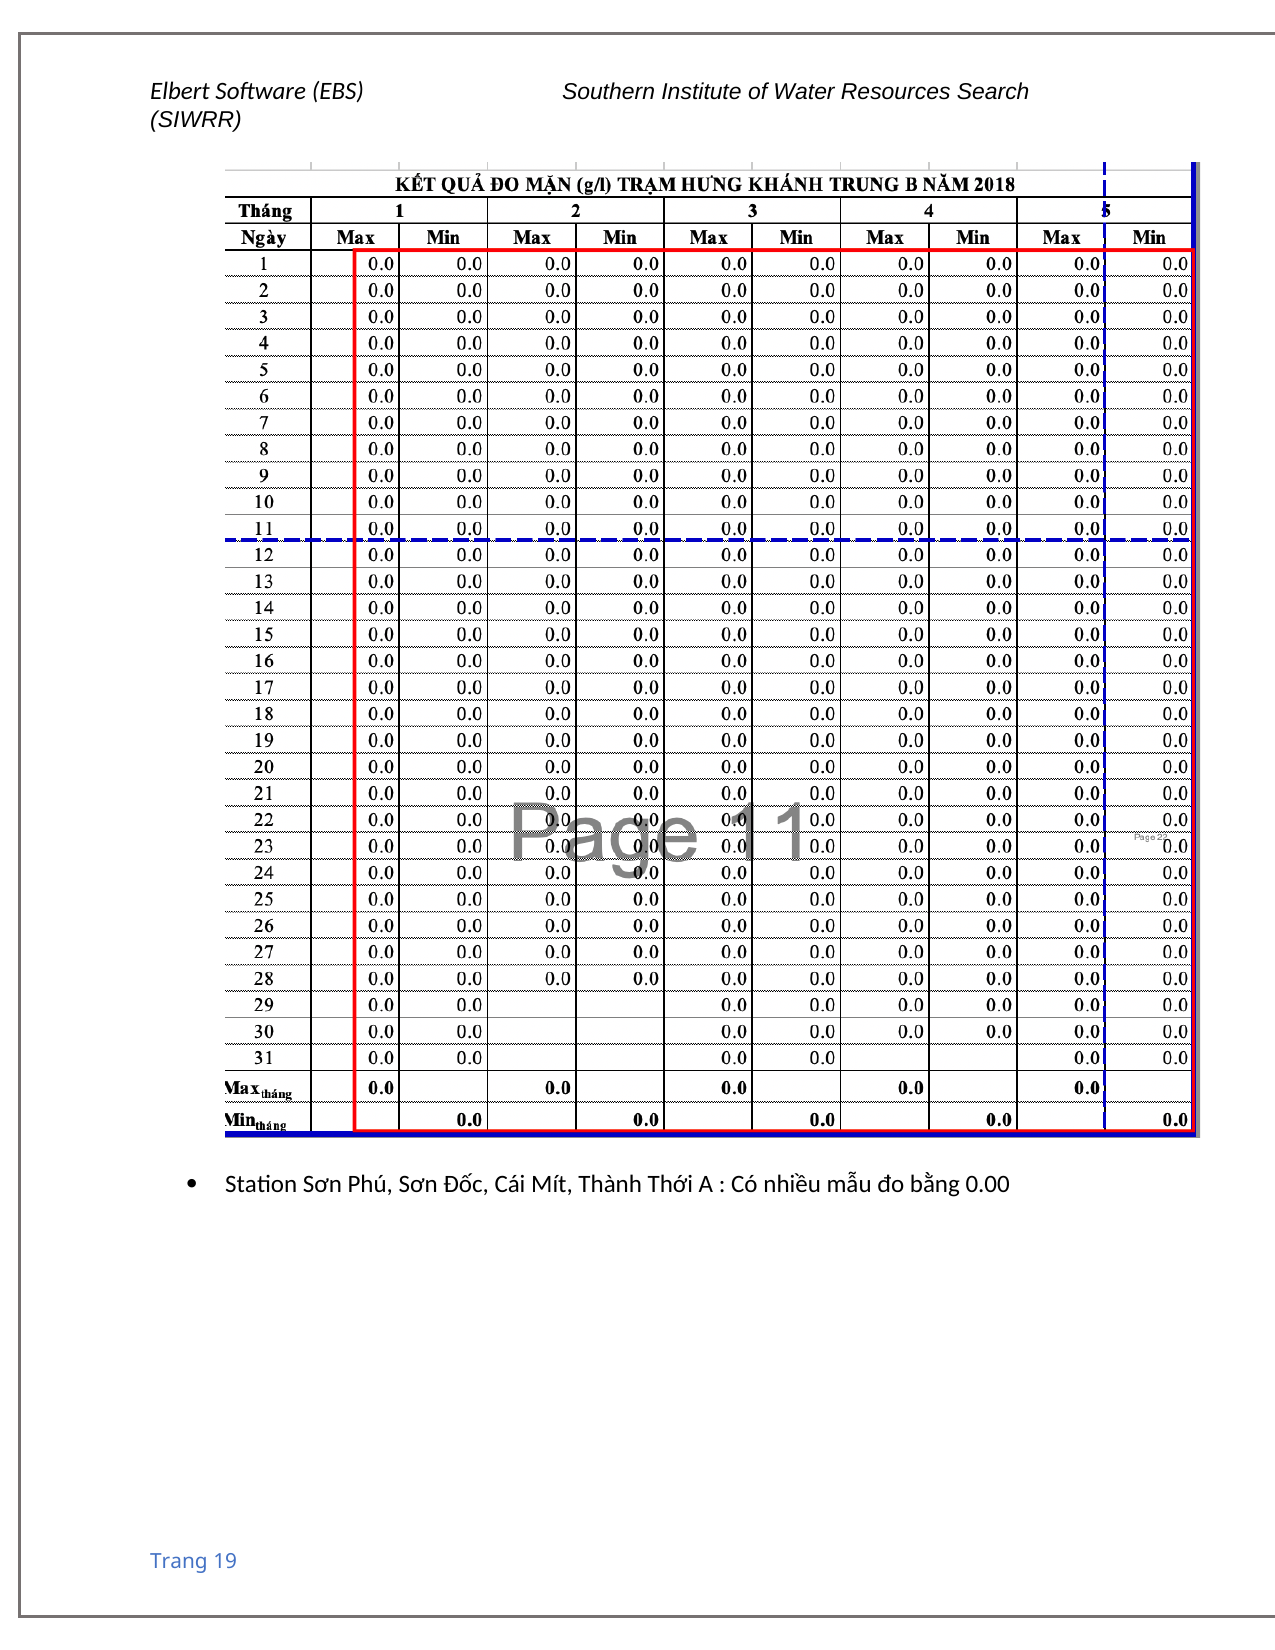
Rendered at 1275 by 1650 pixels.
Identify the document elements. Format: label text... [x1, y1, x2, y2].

list Station Sơn Phú, Sơn Đốc, Cái Mít, Thành Thới A : Có nhiều mẫu đo bằng 0.00 [187, 1168, 1125, 1198]
picture [225, 162, 1200, 1138]
